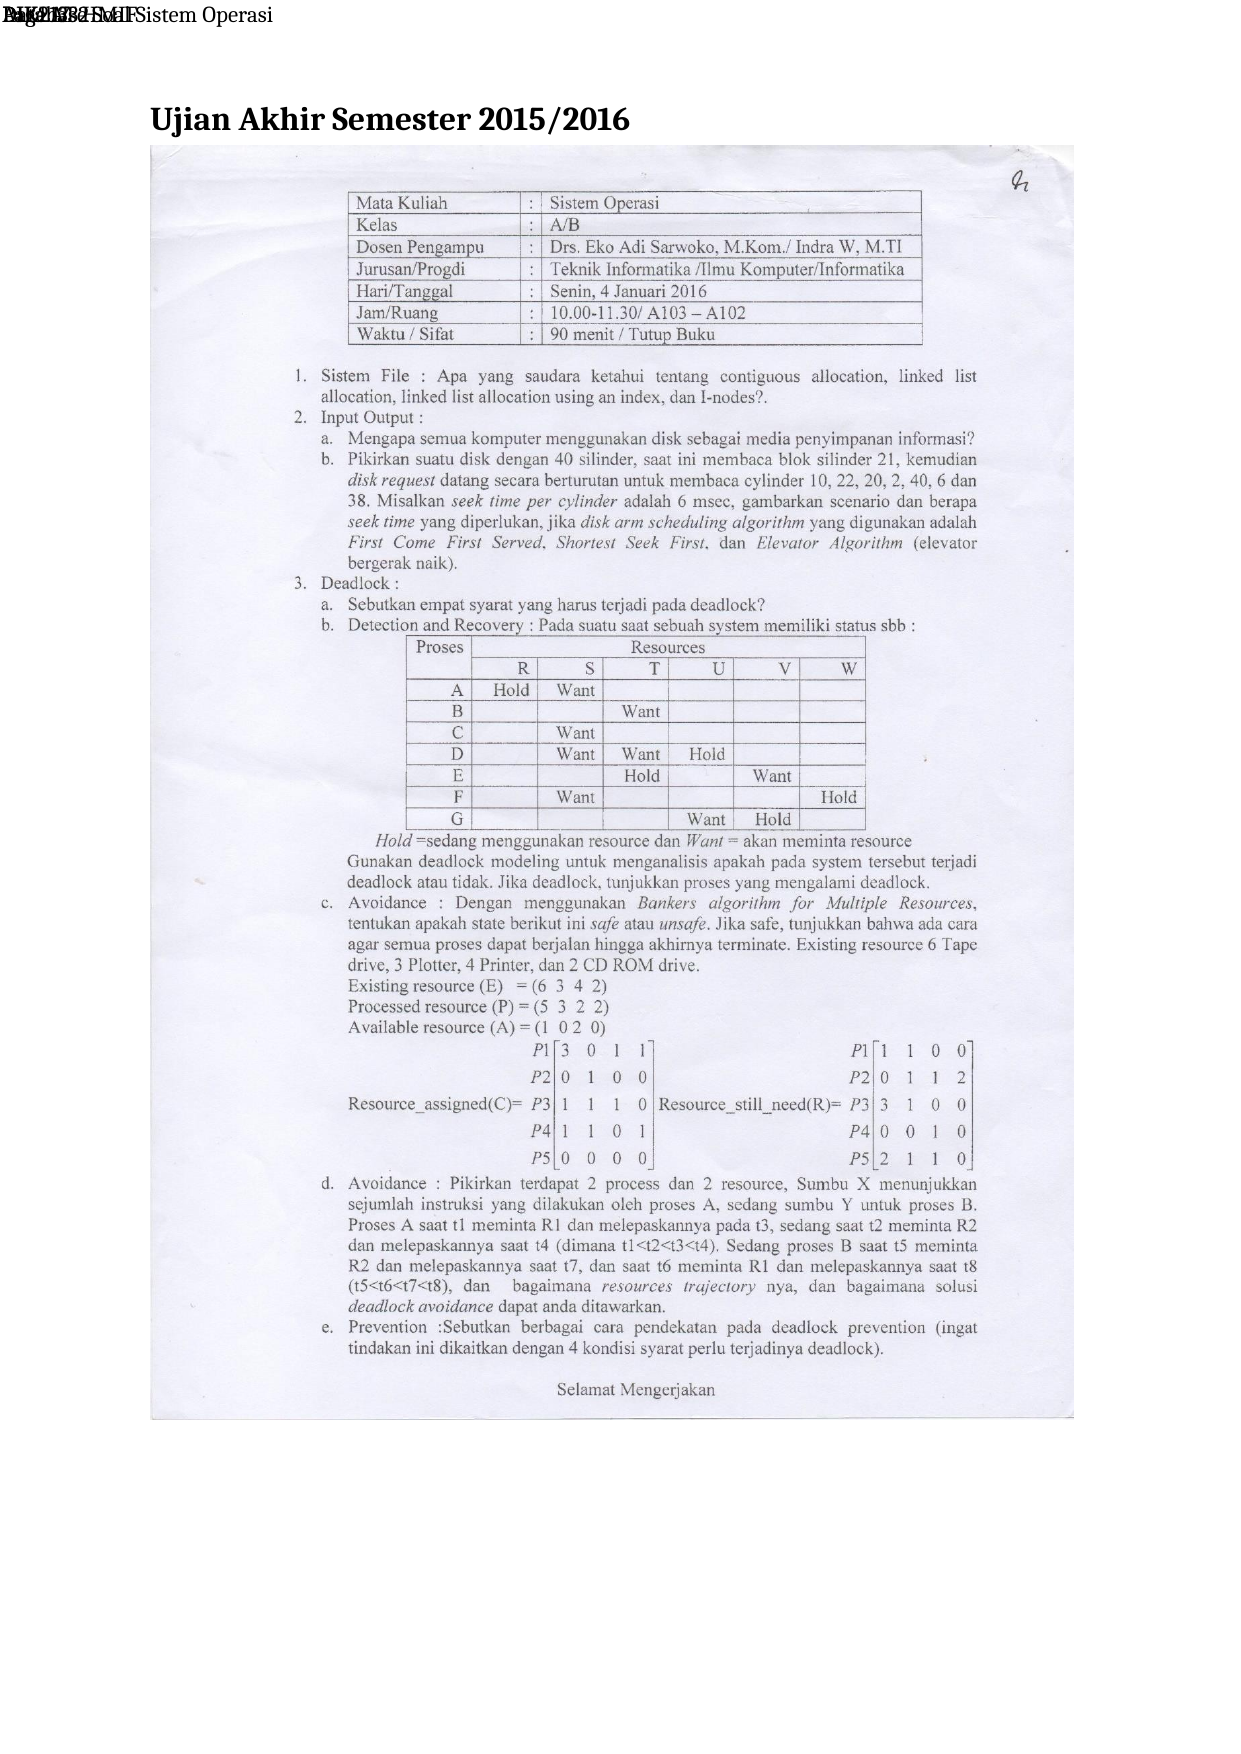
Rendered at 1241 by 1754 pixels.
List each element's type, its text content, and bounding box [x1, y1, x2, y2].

text Ujian Akhir Semester 2015/2016 [150, 100, 1194, 138]
picture [150, 145, 1074, 1420]
